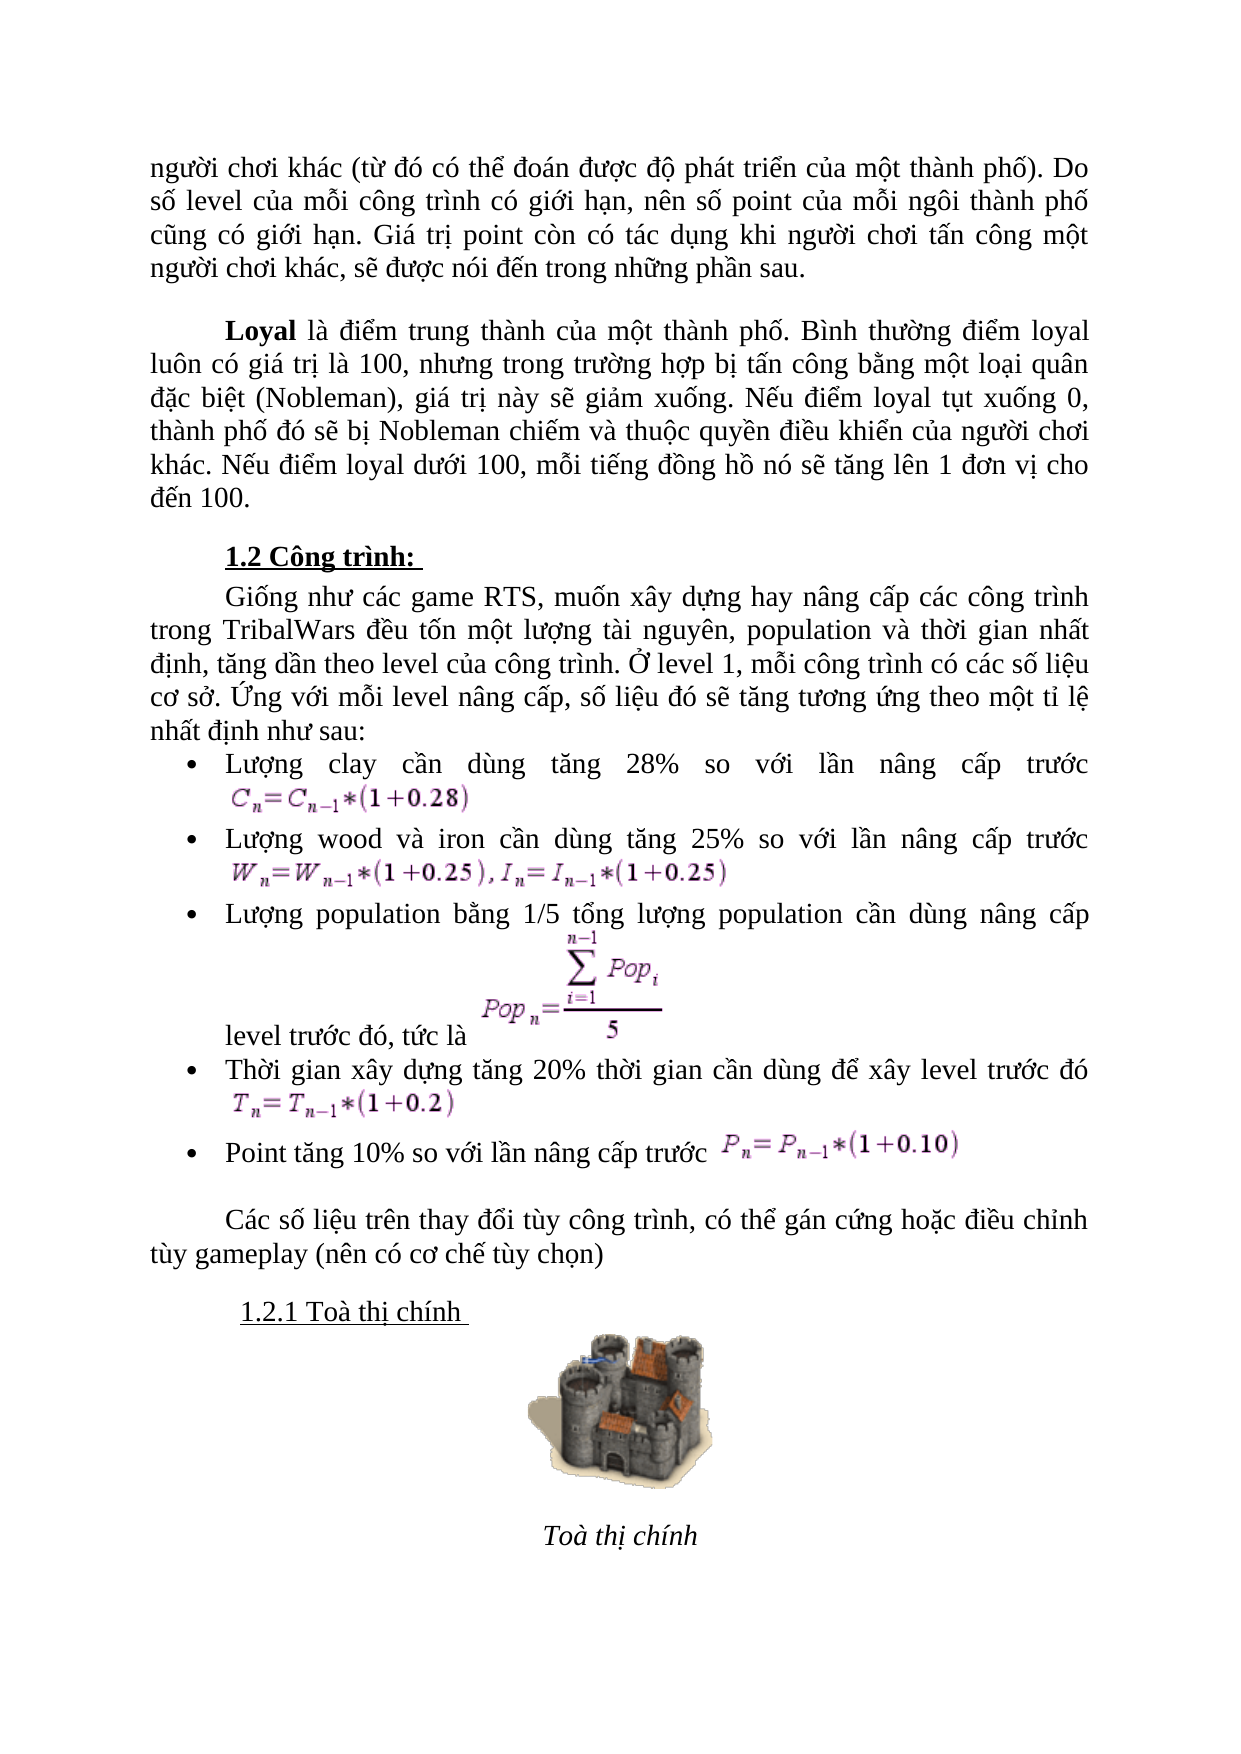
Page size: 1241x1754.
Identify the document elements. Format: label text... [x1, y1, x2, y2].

text Loyal là điểm trung thành của một thành phố. Bình thường điểm loyal luôn có giá trị là 100, nhưng trong trường hợp bị tấn công bằng một loại quân đặc biệt (Nobleman), giá trị này sẽ giảm xuống. Nếu điểm loyal tụt xuống 0, thành phố đó sẽ bị Nobleman chiếm và thuộc quyền điều khiển của người chơi khác. Nếu điểm loyal dưới 100, mỗi tiếng đồng hồ nó sẽ tăng lên 1 đơn vị cho đến 100. [150, 313, 1090, 514]
text Các số liệu trên thay đổi tùy công trình, có thể gán cứng hoặc điều chỉnh tùy gameplay (nên có cơ chế tùy chọn) [150, 1202, 1090, 1269]
subtitle 1.2 Công trình: [225, 539, 1090, 573]
text Toà thị chính [150, 1518, 1090, 1552]
picture [225, 780, 477, 817]
text Giống như các game RTS, muốn xây dựng hay nâng cấp các công trình trong TribalWars đều tốn một lượng tài nguyên, population và thời gian nhất định, tăng dần theo level của công trình. Ở level 1, mỗi công trình có các số liệu cơ sở. Ứng với mỗi level nâng cấp, số liệu đó sẽ tăng tương ứng theo một tỉ lệ nhất định như sau: [150, 579, 1090, 747]
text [150, 150, 1090, 284]
list Lượng population bằng 1/5 tổng lượng population cần dùng nâng cấp level trước đó, tức là [187, 896, 1090, 1052]
subtitle 1.2.1 Toà thị chính [240, 1294, 1090, 1328]
list Lượng clay cần dùng tăng 28% so với lần nâng cấp trước [187, 747, 1090, 822]
picture [225, 855, 735, 891]
picture [714, 1126, 967, 1163]
picture [527, 1334, 713, 1489]
list Thời gian xây dựng tăng 20% thời gian cần dùng để xây level trước đó [187, 1052, 1090, 1127]
list Point tăng 10% so với lần nâng cấp trước [187, 1127, 1090, 1169]
picture [225, 1085, 461, 1122]
picture [474, 930, 670, 1046]
